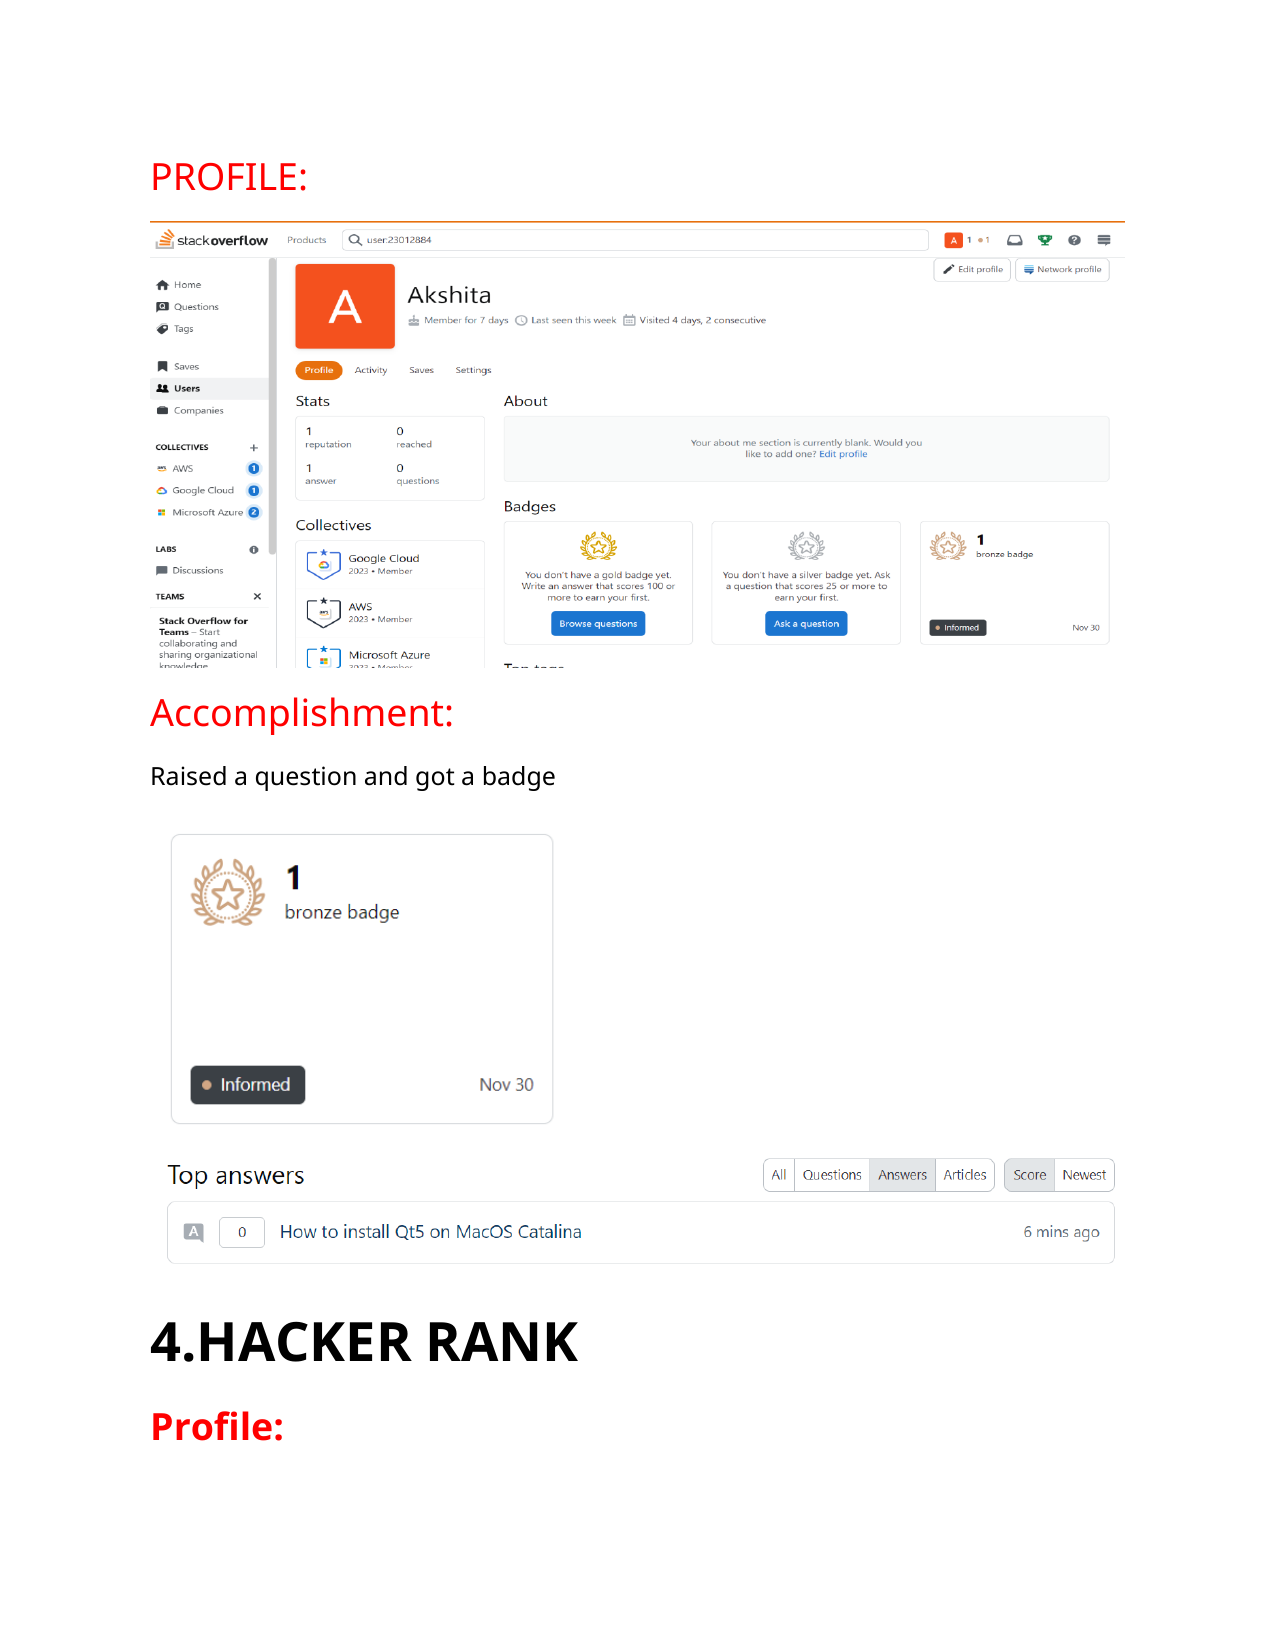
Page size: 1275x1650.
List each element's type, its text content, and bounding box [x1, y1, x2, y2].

text Accomplishment: [150, 686, 1125, 737]
text Profile: [150, 1400, 1125, 1451]
text PROFILE: [150, 150, 1125, 201]
text 4.HACKER RANK [150, 1304, 1125, 1377]
picture [150, 221, 1125, 668]
picture [150, 1146, 1125, 1285]
picture [150, 811, 569, 1144]
text Raised a question and got a badge [150, 758, 1125, 792]
